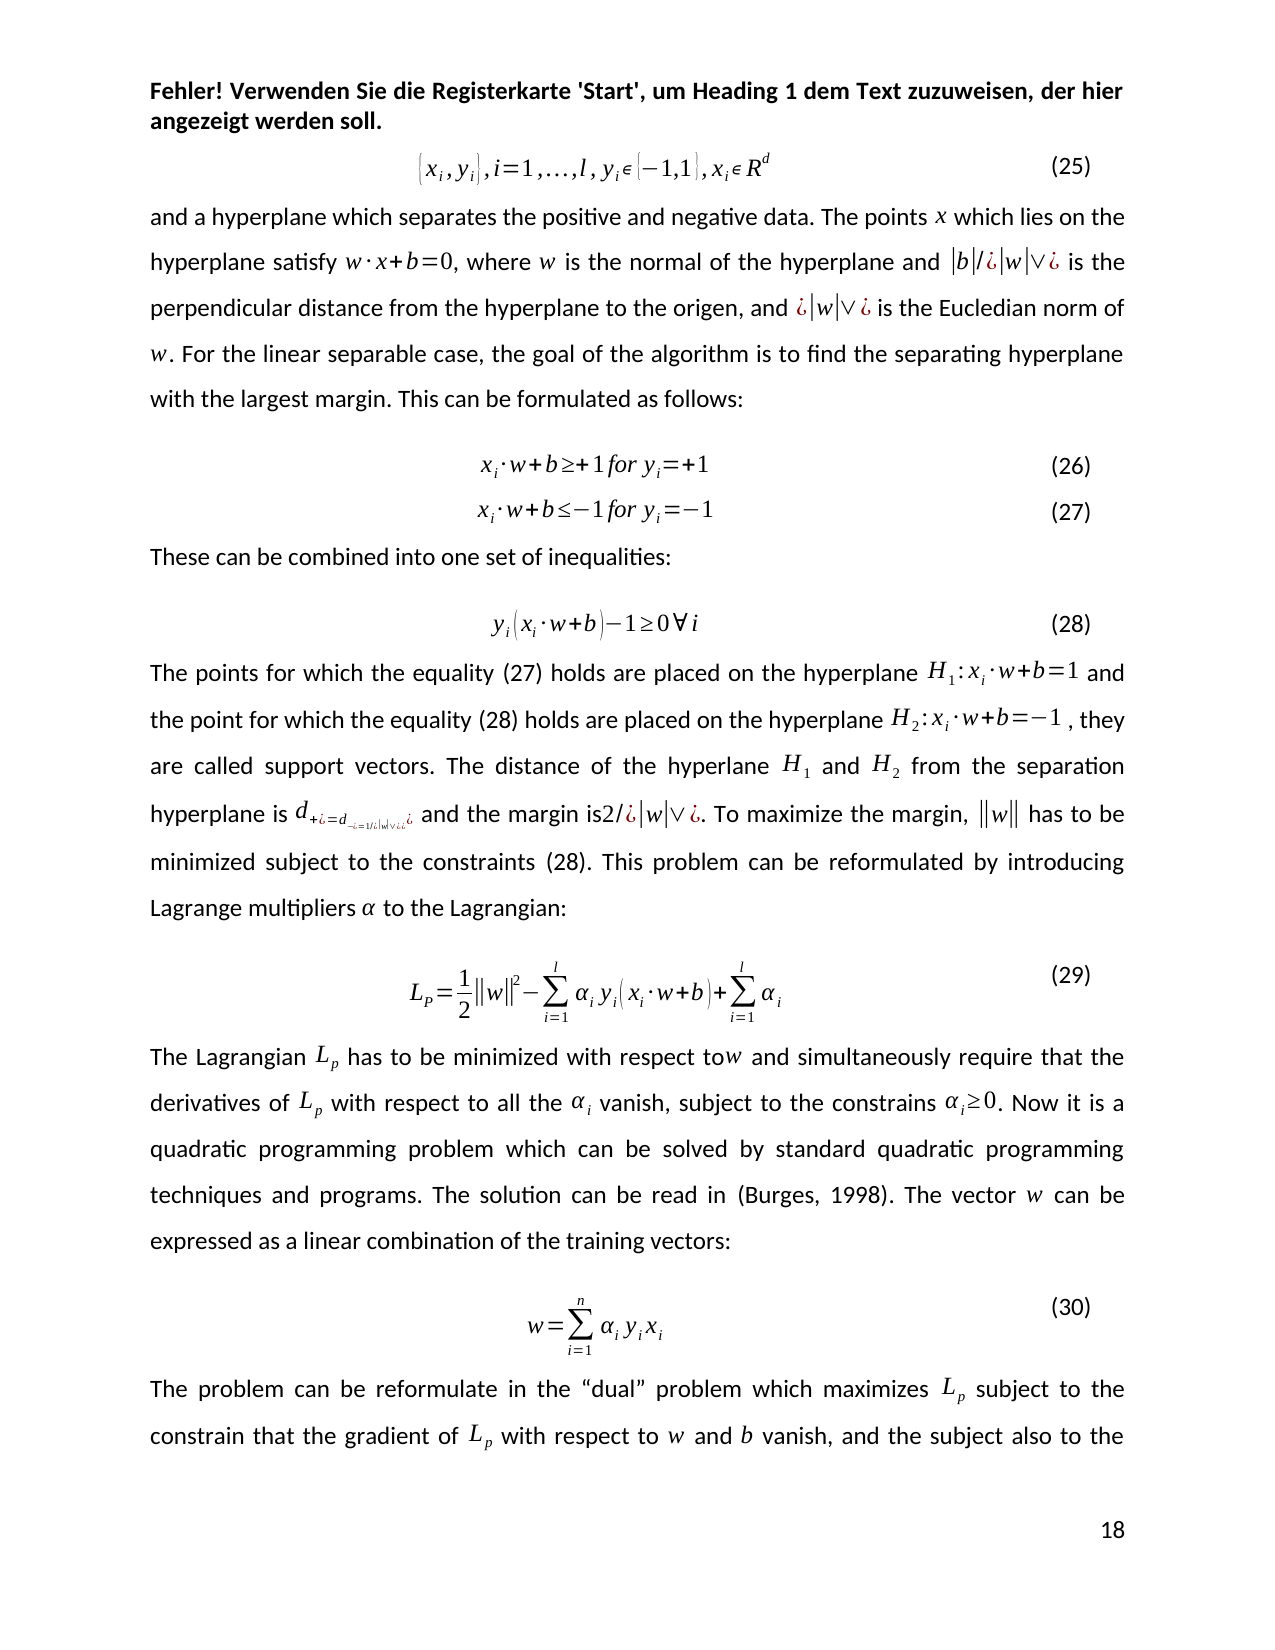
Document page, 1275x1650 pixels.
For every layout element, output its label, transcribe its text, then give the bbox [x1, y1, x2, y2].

table_header [150, 450, 1039, 496]
text The points for which the equality (27) holds are placed on the hyperplane and the point for which the equality (28) holds are placed on the hyperplane , they are called support vectors. The distance of the hyperlane and from the separation hyperplane is and the margin is. To maximize the margin, has to be minimized subject to the constraints (28). This problem can be reformulated by introducing Lagrange multipliers to the Lagrangian: [150, 657, 1125, 923]
text These can be combined into one set of inequalities: [150, 541, 1125, 572]
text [150, 1373, 1125, 1451]
table_header [150, 150, 1039, 201]
table_header [150, 608, 1039, 657]
table_header [150, 1291, 1039, 1373]
text The Lagrangian has to be minimized with respect to and simultaneously require that the derivatives of with respect to all the vanish, subject to the constrains . Now it is a quadratic programming problem which can be solved by standard quadratic programming techniques and programs. The solution can be read in . The vector can be expressed as a linear combination of the training vectors: [150, 1040, 1125, 1255]
table_cell [150, 496, 1039, 541]
text and a hyperplane which separates the positive and negative data. The points which lies on the hyperplane satisfy , where is the normal of the hyperplane and is the perpendicular distance from the hyperplane to the origen, and is the Eucledian norm of . For the linear separable case, the goal of the algorithm is to find the separating hyperplane with the largest margin. This can be formulated as follows: [150, 201, 1125, 414]
table_header [150, 959, 1039, 1040]
